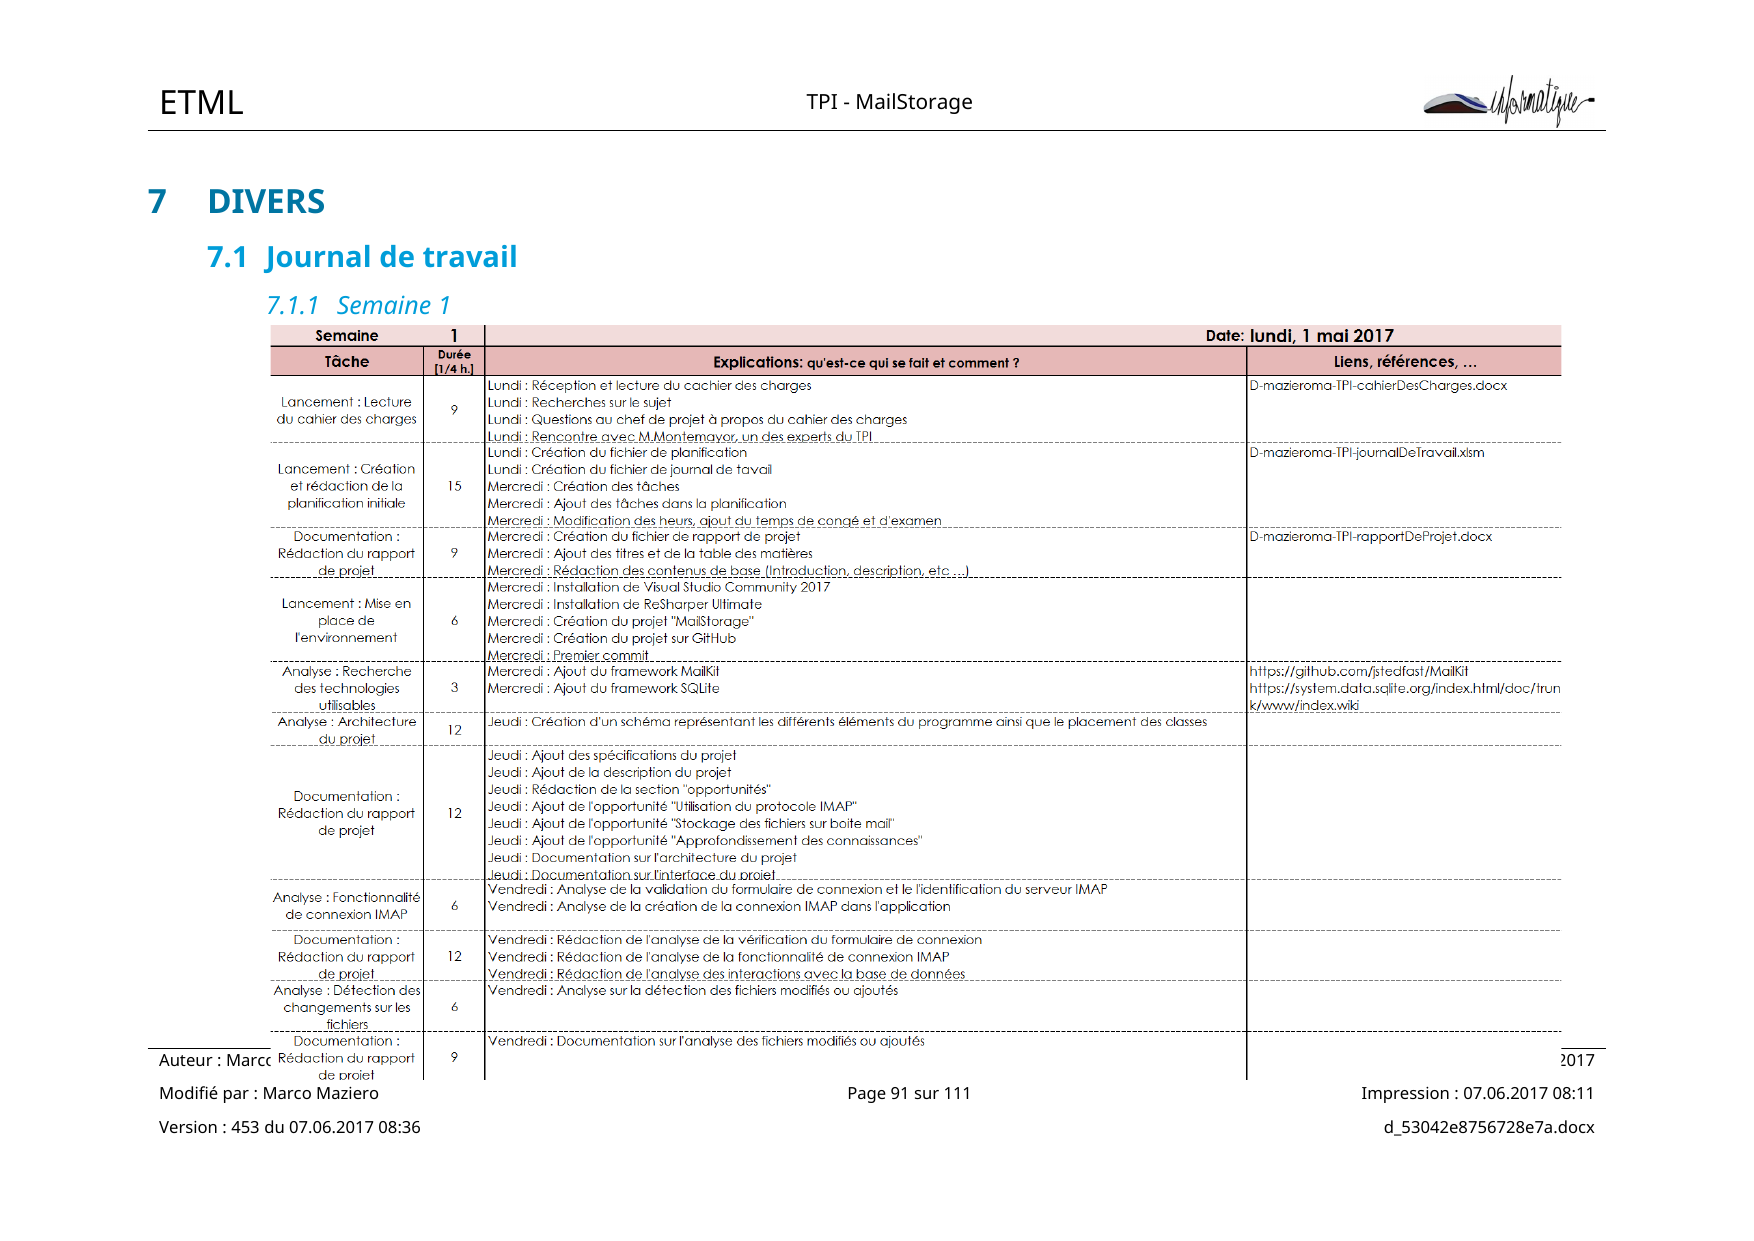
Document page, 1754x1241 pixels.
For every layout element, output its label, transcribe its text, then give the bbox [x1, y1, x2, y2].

picture [1423, 75, 1595, 128]
subtitle Divers [148, 178, 1606, 223]
subtitle Journal de travail [207, 236, 1606, 276]
subtitle Semaine 1 [266, 288, 1606, 322]
picture [270, 325, 1562, 1080]
